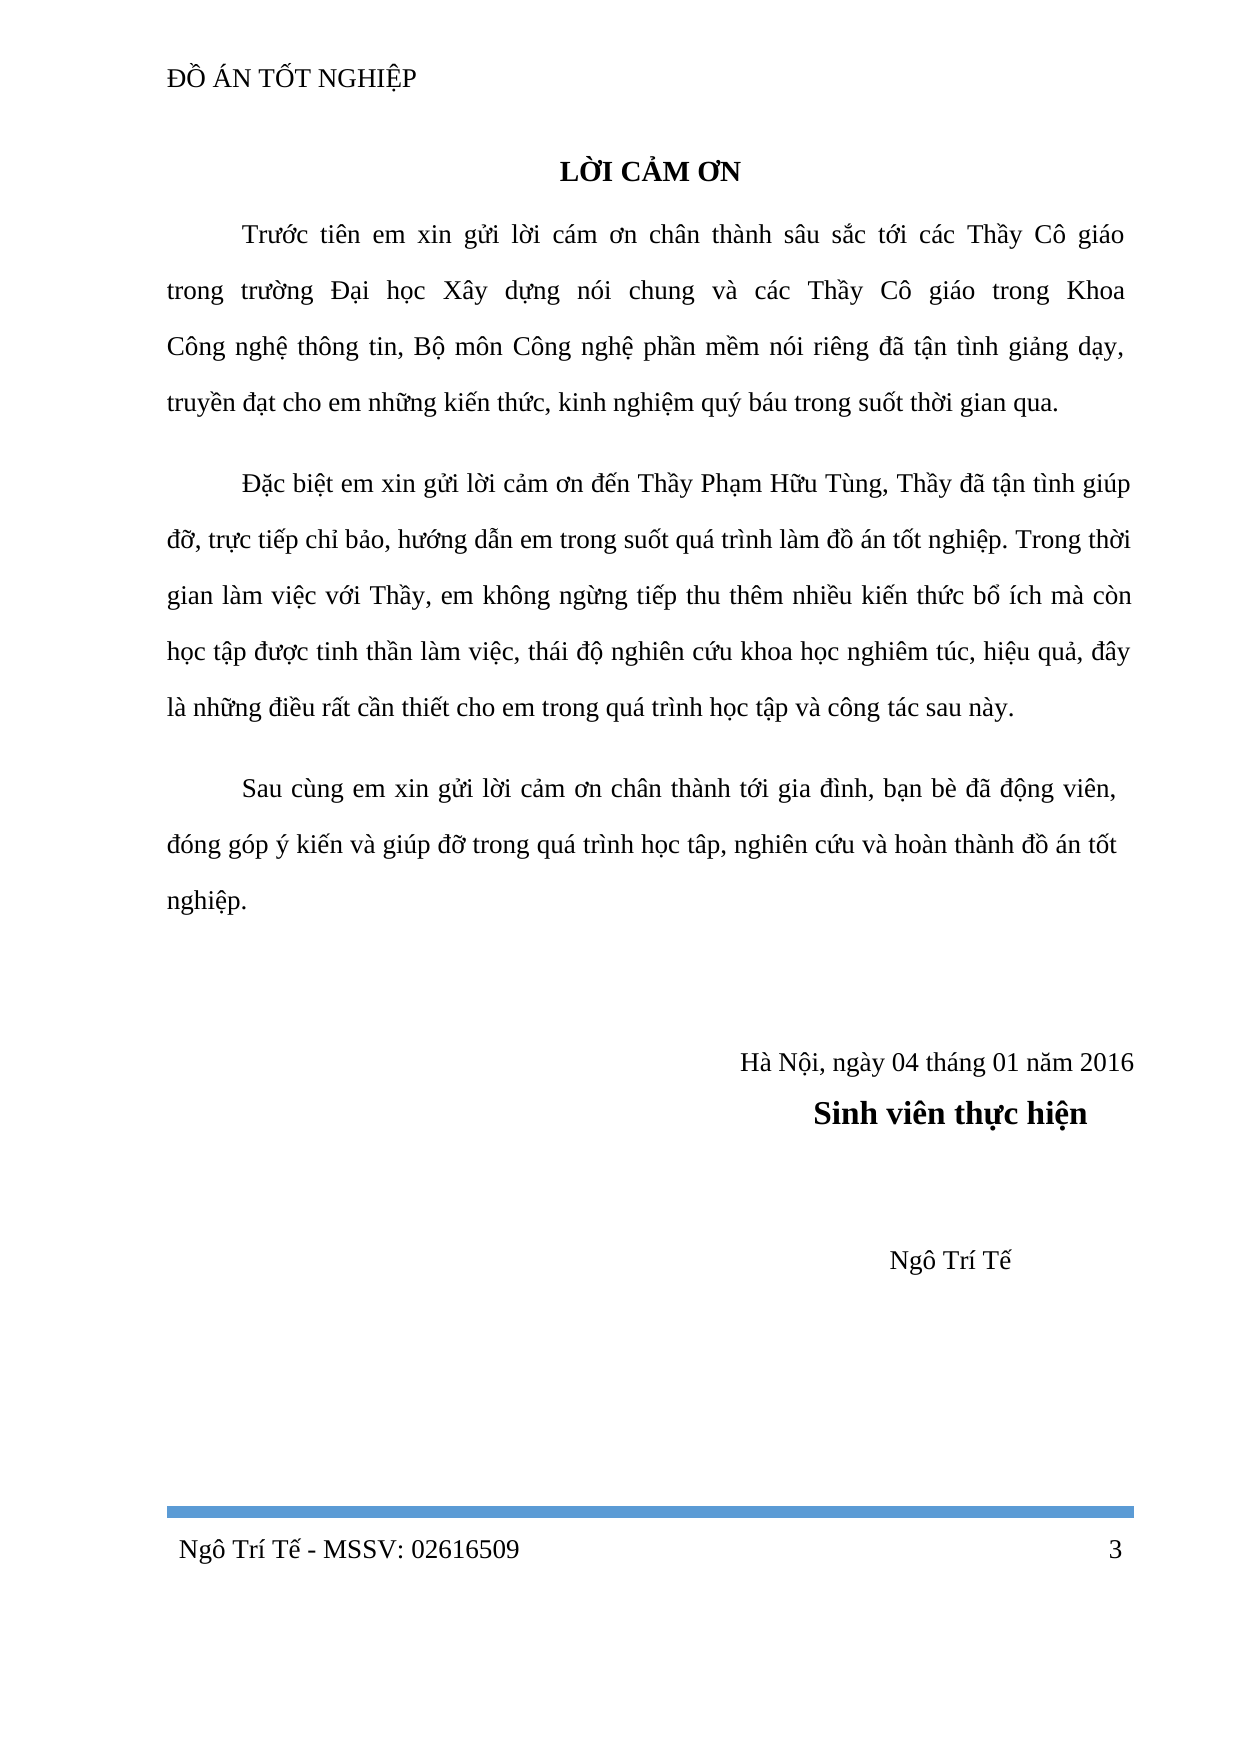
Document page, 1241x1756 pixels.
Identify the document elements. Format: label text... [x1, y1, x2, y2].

text Sinh viên thực hiện [692, 1093, 1134, 1131]
text Trước tiên em xin gửi lời cám ơn chân thành sâu sắc tới các Thầy Cô giáo trong trường Đại học Xây dựng nói chung và các Thầy Cô giáo trong Khoa Công nghệ thông tin, Bộ môn Công nghệ phần mềm nói riêng đã tận tình giảng dạy, truyền đạt cho em những kiến thức, kinh nghiệm quý báu trong suốt thời gian qua. [167, 218, 1133, 417]
text Ngô Trí Tế [692, 1244, 1134, 1275]
text Sau cùng em xin gửi lời cảm ơn chân thành tới gia đình, bạn bè đã động viên, đóng góp ý kiến và giúp đỡ trong quá trình học tâp, nghiên cứu và hoàn thành đồ án tốt nghiệp. [167, 772, 1119, 915]
text Đặc biệt em xin gửi lời cảm ơn đến Thầy Phạm Hữu Tùng, Thầy đã tận tình giúp đỡ, trực tiếp chỉ bảo, hướng dẫn em trong suốt quá trình làm đồ án tốt nghiệp. Trong thời gian làm việc với Thầy, em không ngừng tiếp thu thêm nhiều kiến thức bổ ích mà còn học tập được tinh thần làm việc, thái độ nghiên cứu khoa học nghiêm túc, hiệu quả, đây là những điều rất cần thiết cho em trong quá trình học tập và công tác sau này. [167, 467, 1133, 722]
text LỜI CẢM ƠN [167, 154, 1134, 188]
text Hà Nội, ngày 04 tháng 01 năm 2016 [167, 1046, 1134, 1077]
